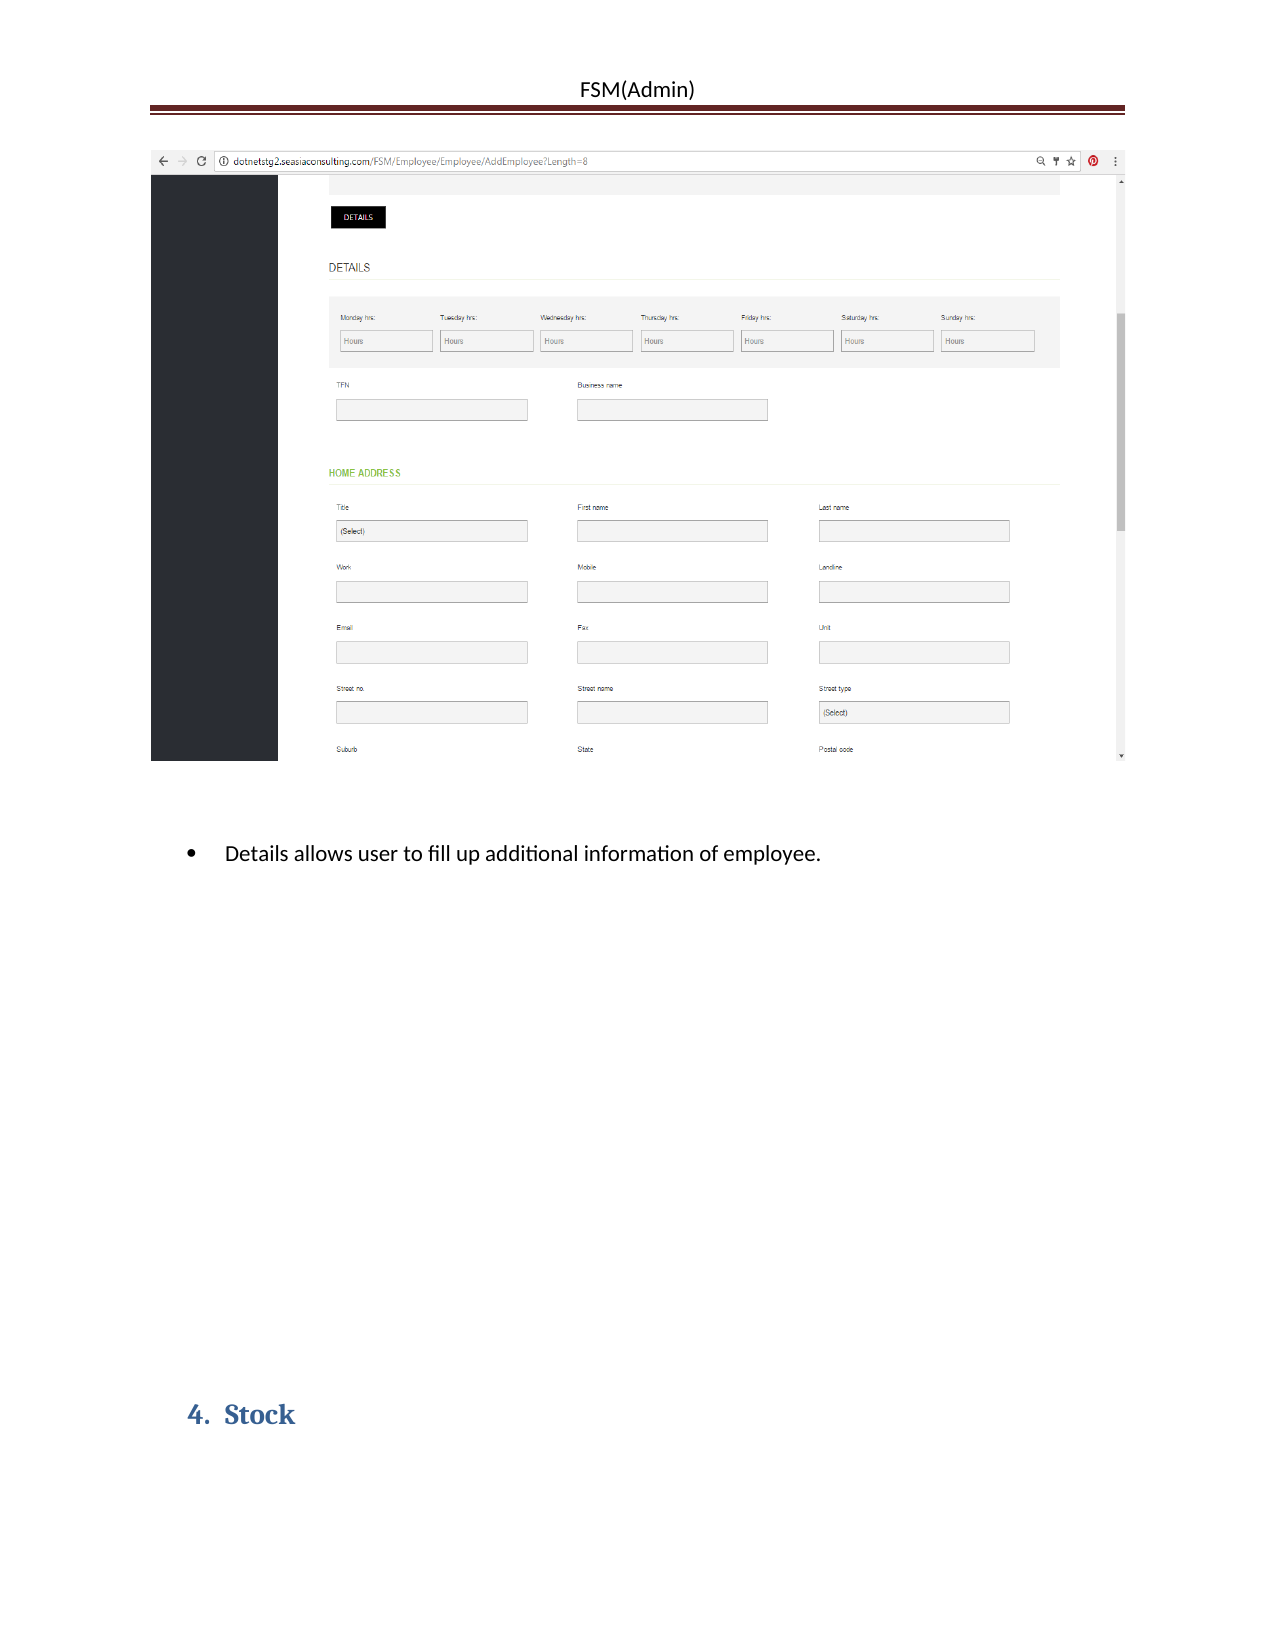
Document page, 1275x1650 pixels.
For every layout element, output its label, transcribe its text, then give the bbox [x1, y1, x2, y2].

picture [151, 150, 1125, 761]
subtitle Stock [187, 1398, 1125, 1432]
list Details allows user to fill up additional information of employee. [187, 839, 1125, 867]
